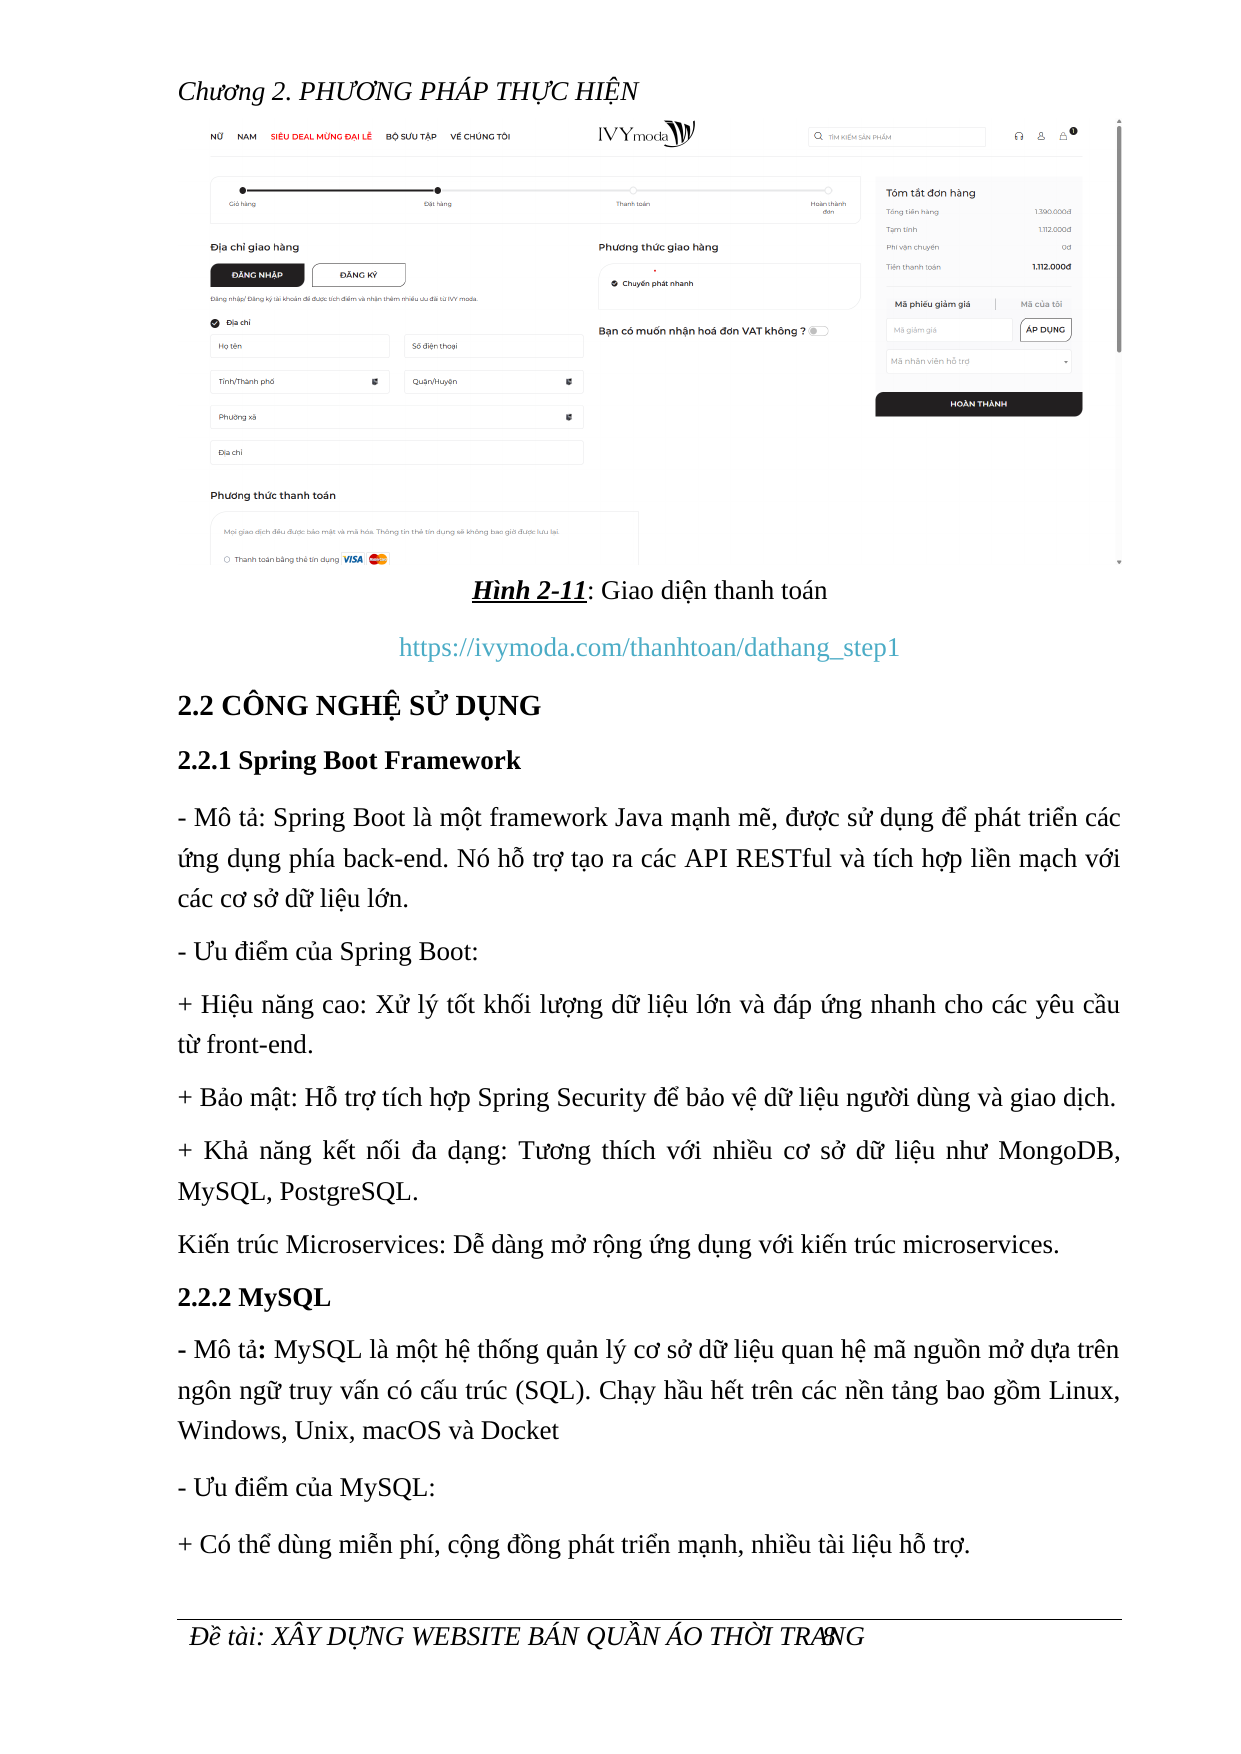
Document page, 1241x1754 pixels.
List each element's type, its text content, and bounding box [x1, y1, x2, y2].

text - Ưu điểm của MySQL: [177, 1472, 1122, 1503]
list + Khả năng kết nối đa dạng: Tương thích với nhiều cơ sở dữ liệu như MongoDB, MySQL, PostgreSQL. [177, 1134, 1122, 1206]
text Hình 2-11: Giao diện thanh toán [177, 565, 1122, 605]
picture [177, 118, 1122, 565]
list + Hiệu năng cao: Xử lý tốt khối lượng dữ liệu lớn và đáp ứng nhanh cho các yêu cầu từ front-end. [177, 988, 1122, 1060]
list + Bảo mật: Hỗ trợ tích hợp Spring Security để bảo vệ dữ liệu người dùng và giao dịch. [177, 1082, 1122, 1113]
list - Mô tả: Spring Boot là một framework Java mạnh mẽ, được sử dụng để phát triển các ứng dụng phía back-end. Nó hỗ trợ tạo ra các API RESTful và tích hợp liền mạch với các cơ sở dữ liệu lớn. [177, 802, 1122, 913]
text 2.2.1 Spring Boot Framework [177, 744, 1122, 776]
list - Ưu điểm của Spring Boot: [177, 935, 1122, 966]
subtitle 2.2 CÔNG NGHỆ SỬ DỤNG [177, 688, 1122, 722]
text https://ivymoda.com/thanhtoan/dathang_step1 [177, 631, 1122, 662]
text - Mô tả: MySQL là một hệ thống quản lý cơ sở dữ liệu quan hệ mã nguồn mở dựa trên ngôn ngữ truy vấn có cấu trúc (SQL). Chạy hầu hết trên các nền tảng bao gồm Linux, Windows, Unix, macOS và Docket [177, 1334, 1122, 1446]
list 2.2.2 MySQL [177, 1281, 1122, 1312]
list Kiến trúc Microservices: Dễ dàng mở rộng ứng dụng với kiến trúc microservices. [177, 1228, 1122, 1259]
list + Có thể dùng miễn phí, cộng đồng phát triển mạnh, nhiều tài liệu hỗ trợ. [177, 1529, 1122, 1560]
